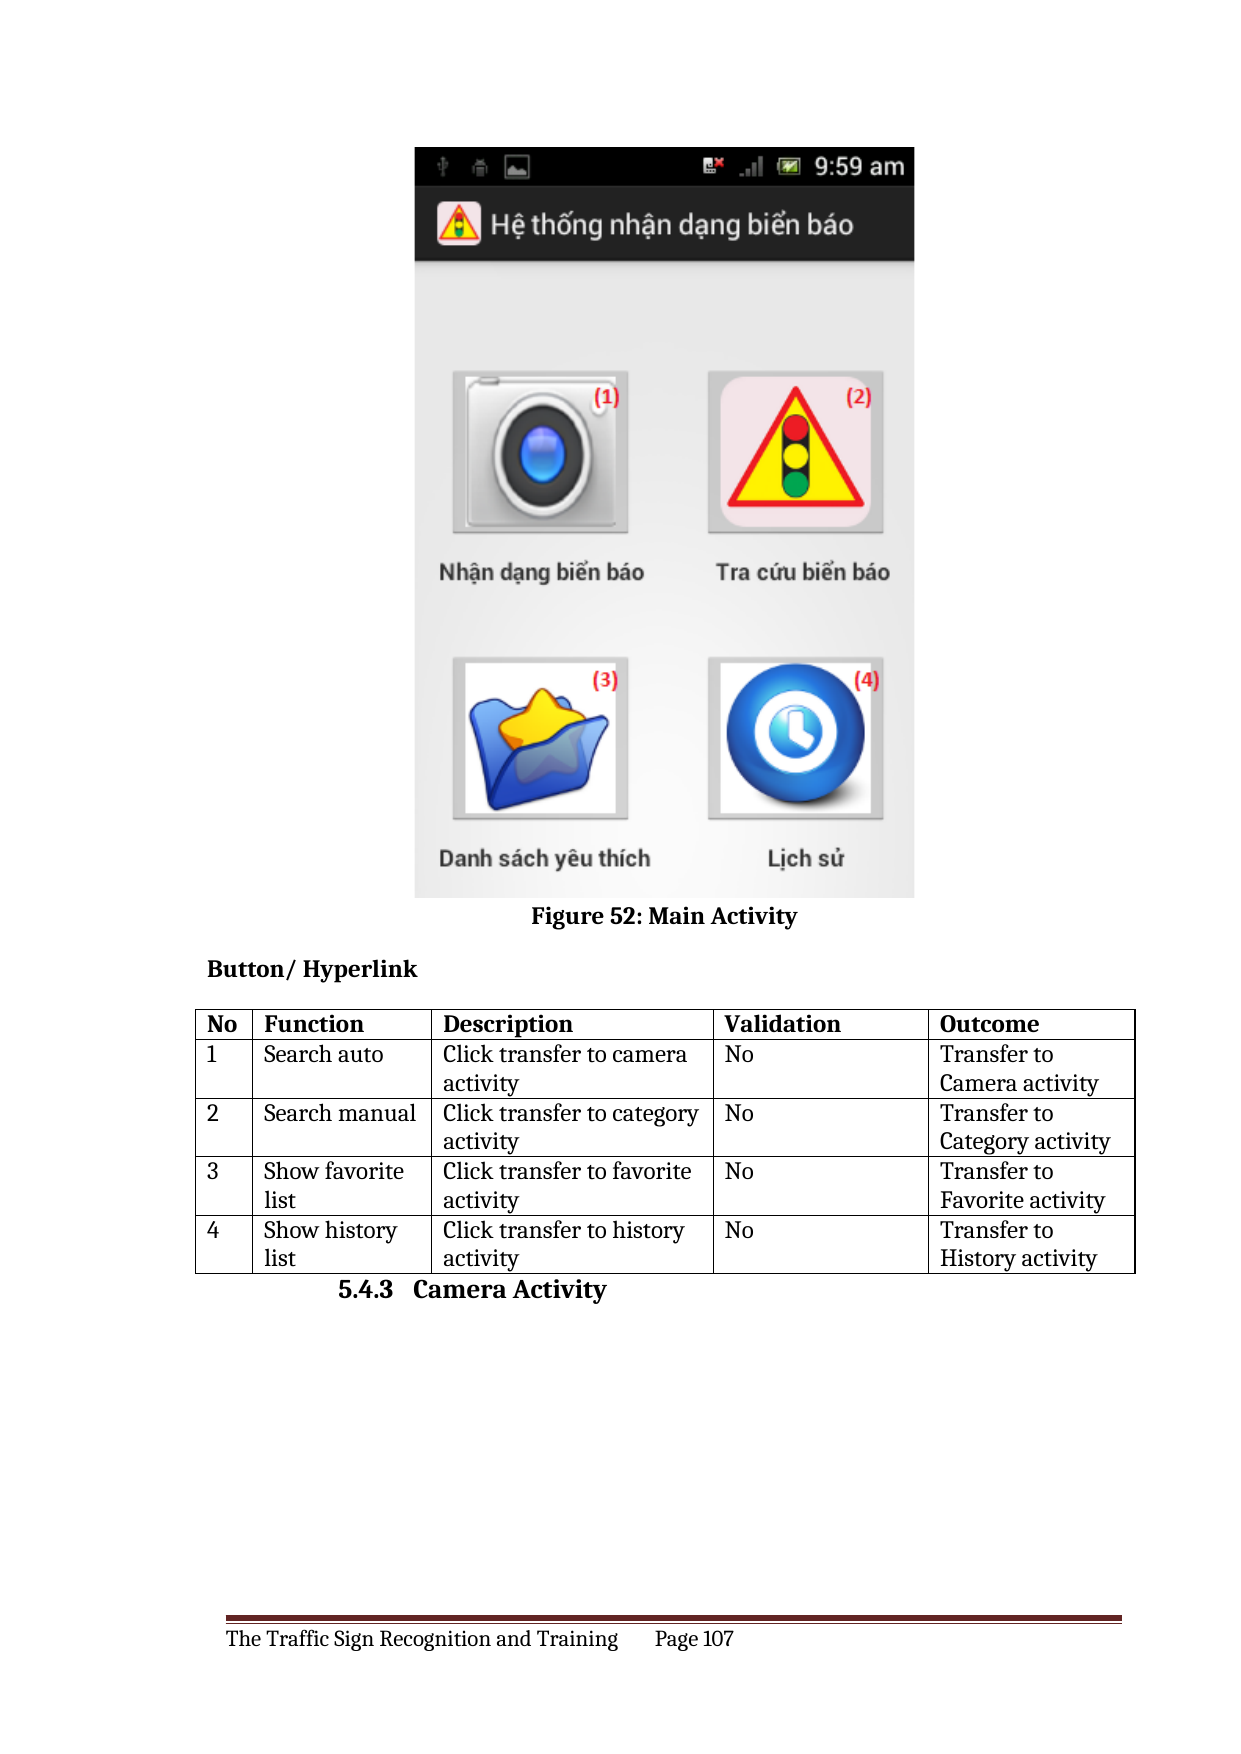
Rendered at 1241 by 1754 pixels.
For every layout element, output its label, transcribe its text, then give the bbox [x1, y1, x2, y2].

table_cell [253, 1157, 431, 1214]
text Button/ Hyperlink [207, 955, 1122, 984]
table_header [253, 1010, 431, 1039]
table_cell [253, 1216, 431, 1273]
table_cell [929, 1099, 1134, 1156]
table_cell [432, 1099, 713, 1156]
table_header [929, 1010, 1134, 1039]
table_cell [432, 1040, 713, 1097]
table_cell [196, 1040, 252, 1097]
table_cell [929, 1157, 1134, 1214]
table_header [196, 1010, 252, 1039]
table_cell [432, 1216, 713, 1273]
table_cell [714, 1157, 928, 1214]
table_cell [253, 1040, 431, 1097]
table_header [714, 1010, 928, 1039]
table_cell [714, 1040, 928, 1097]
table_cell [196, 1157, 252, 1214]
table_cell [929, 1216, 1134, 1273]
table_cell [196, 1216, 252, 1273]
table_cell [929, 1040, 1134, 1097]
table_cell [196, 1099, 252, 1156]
picture [414, 147, 915, 898]
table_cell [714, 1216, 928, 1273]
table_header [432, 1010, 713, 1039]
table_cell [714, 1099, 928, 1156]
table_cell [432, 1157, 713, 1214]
subtitle Camera Activity [338, 1274, 1122, 1305]
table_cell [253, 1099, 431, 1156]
